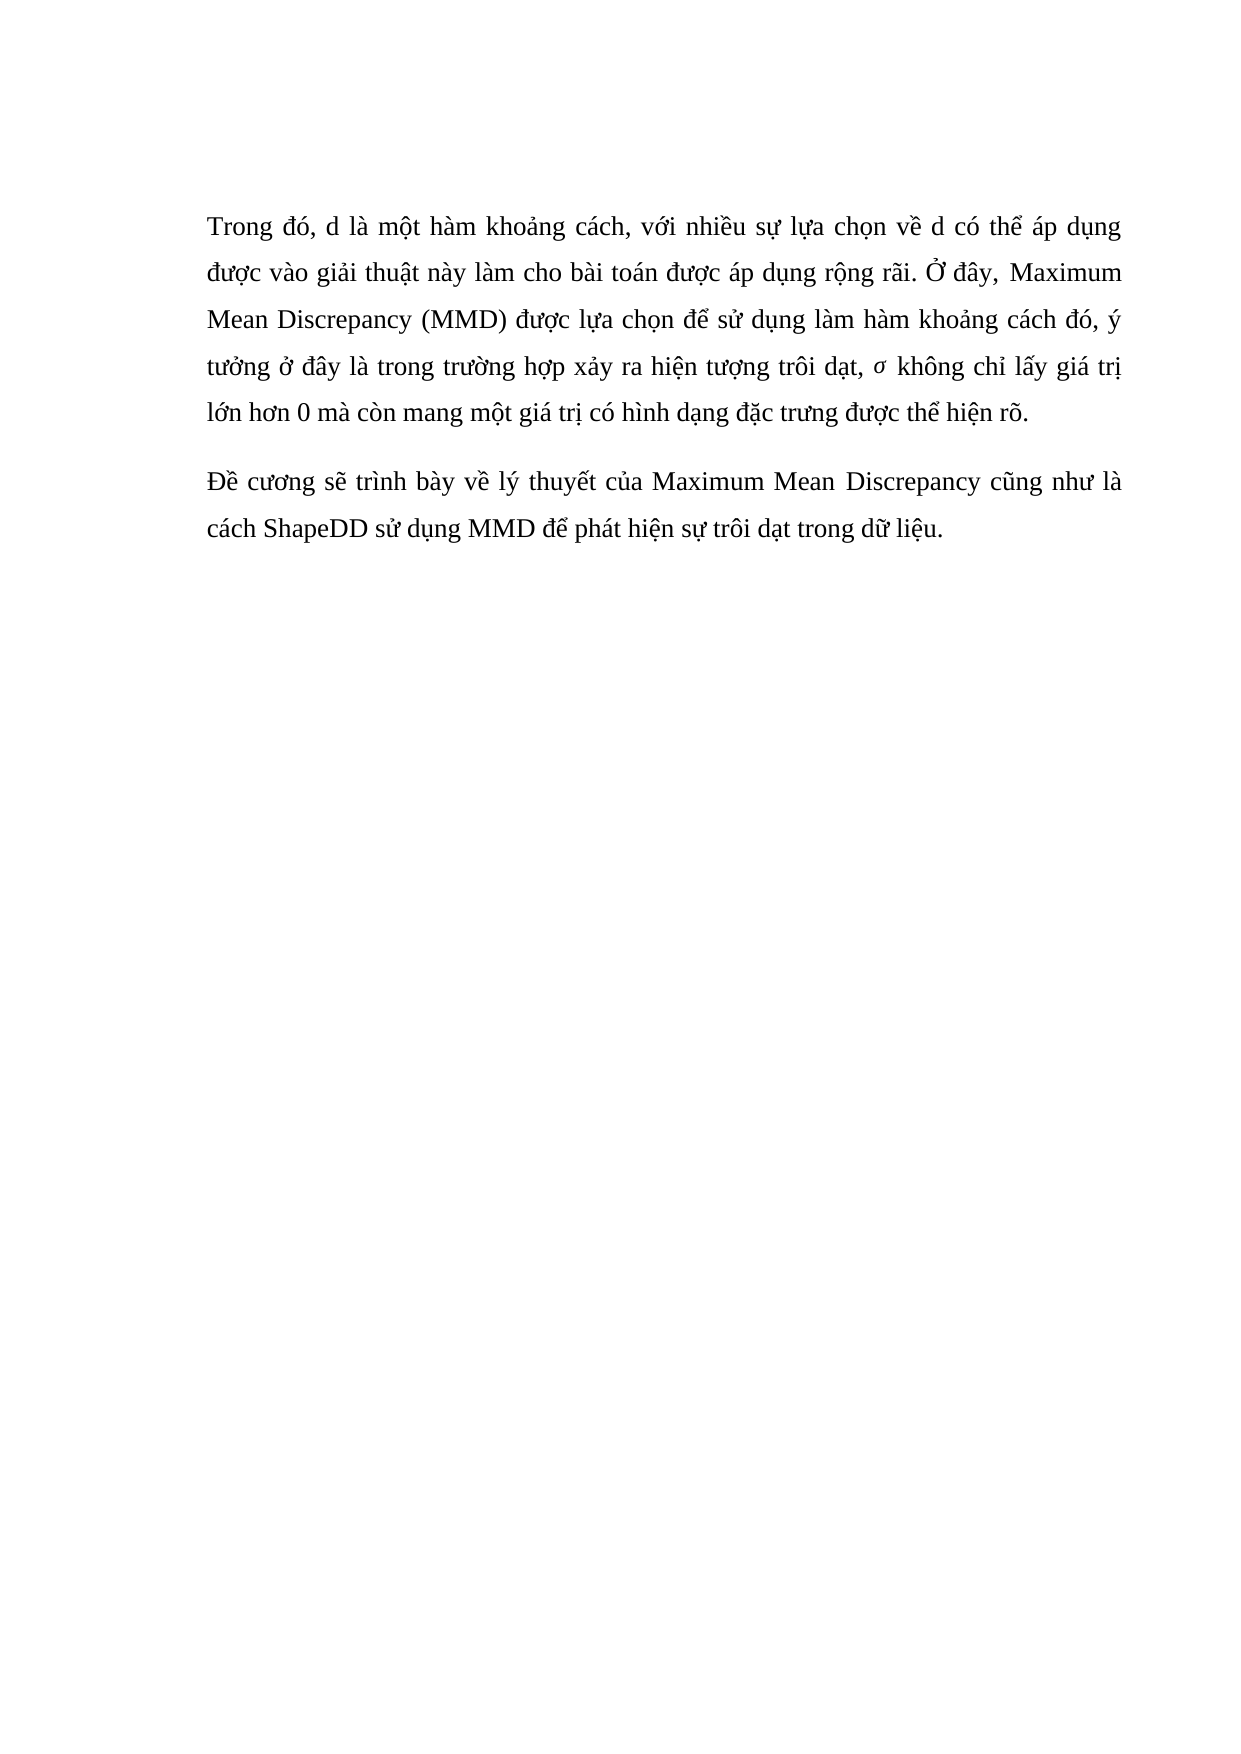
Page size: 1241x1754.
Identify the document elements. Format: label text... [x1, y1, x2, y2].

text Đề cương sẽ trình bày về lý thuyết của Maximum Mean Discrepancy cũng như là cách ShapeDD sử dụng MMD để phát hiện sự trôi dạt trong dữ liệu. [207, 465, 1122, 543]
text Trong đó, d là một hàm khoảng cách, với nhiều sự lựa chọn về d có thể áp dụng được vào giải thuật này làm cho bài toán được áp dụng rộng rãi. Ở đây, Maximum Mean Discrepancy (MMD) được lựa chọn để sử dụng làm hàm khoảng cách đó, ý tưởng ở đây là trong trường hợp xảy ra hiện tượng trôi dạt, không chỉ lấy giá trị lớn hơn 0 mà còn mang một giá trị có hình dạng đặc trưng được thể hiện rõ. [207, 210, 1122, 427]
